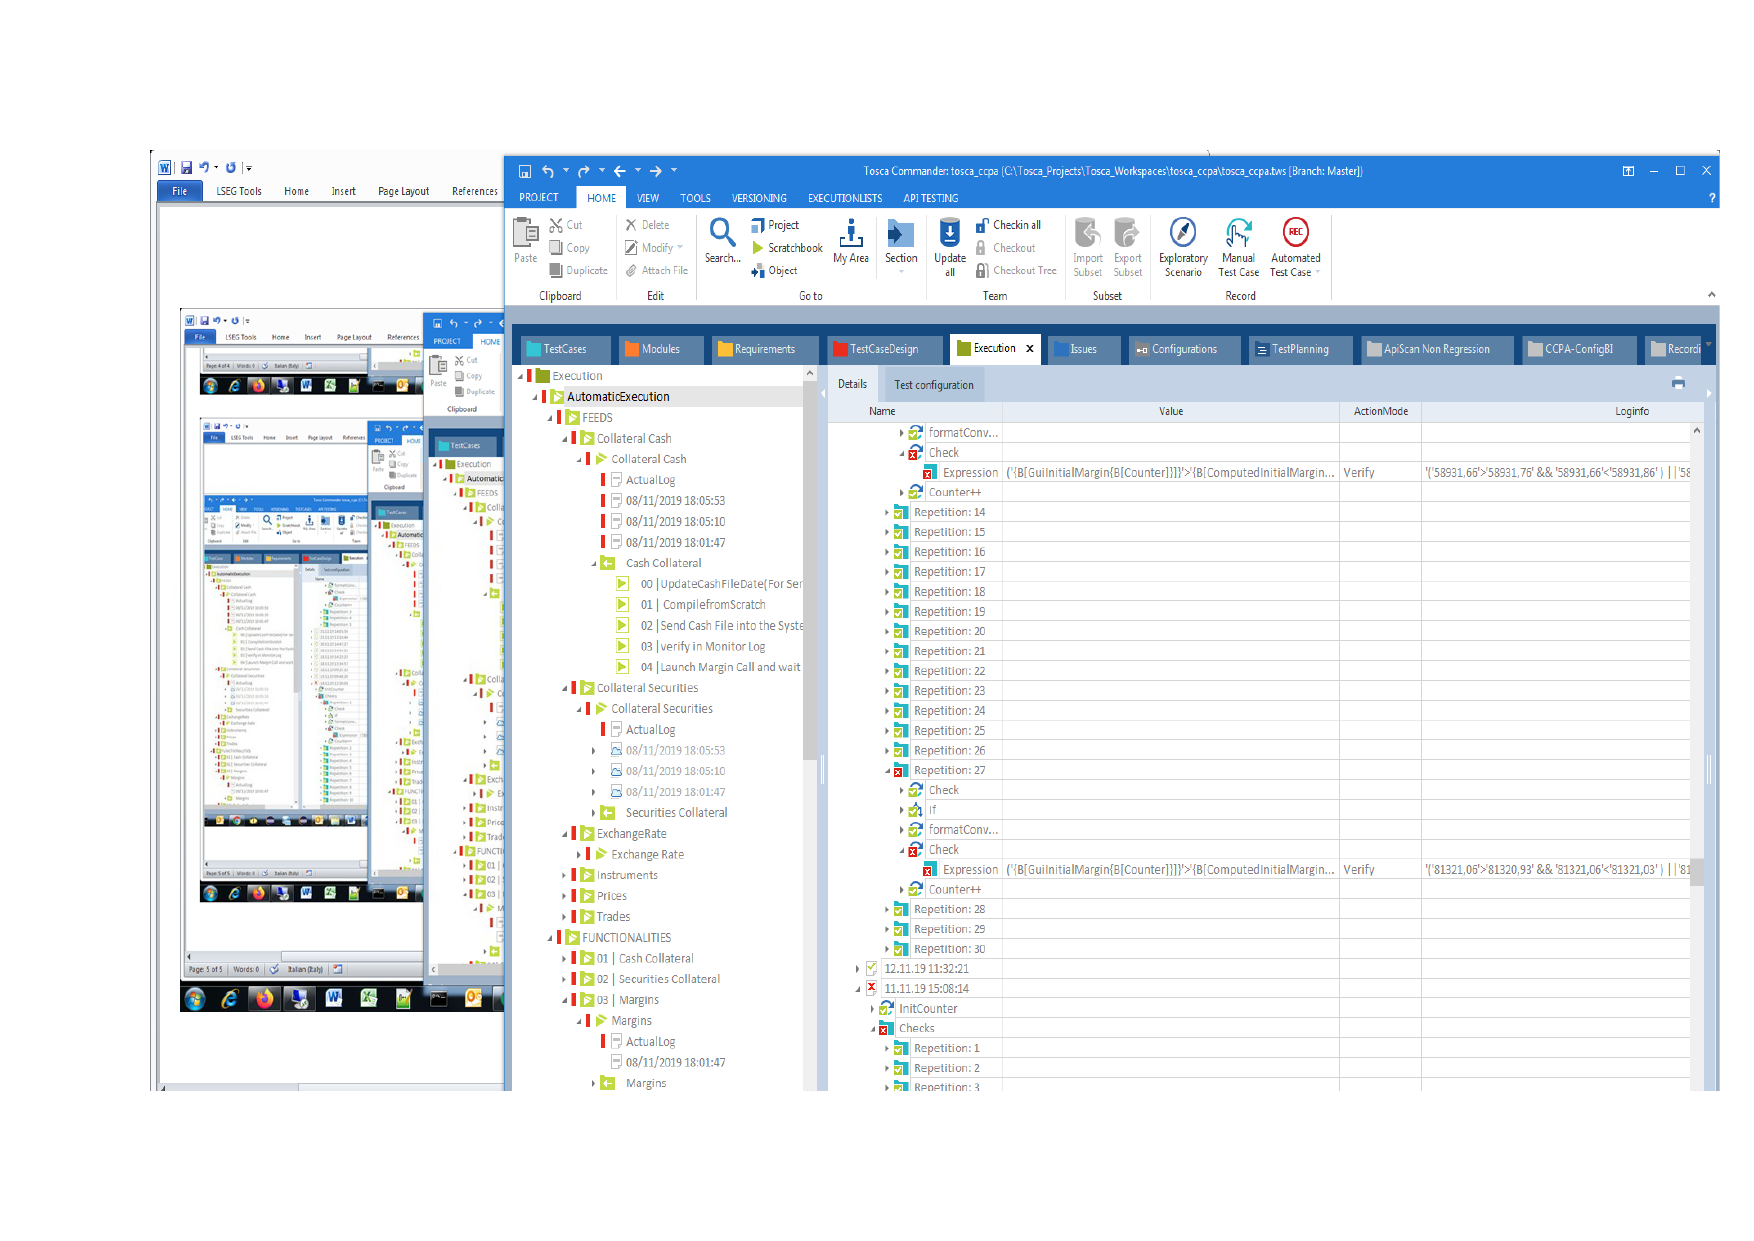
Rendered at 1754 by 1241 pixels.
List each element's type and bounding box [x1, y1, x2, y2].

picture [150, 150, 1720, 1091]
